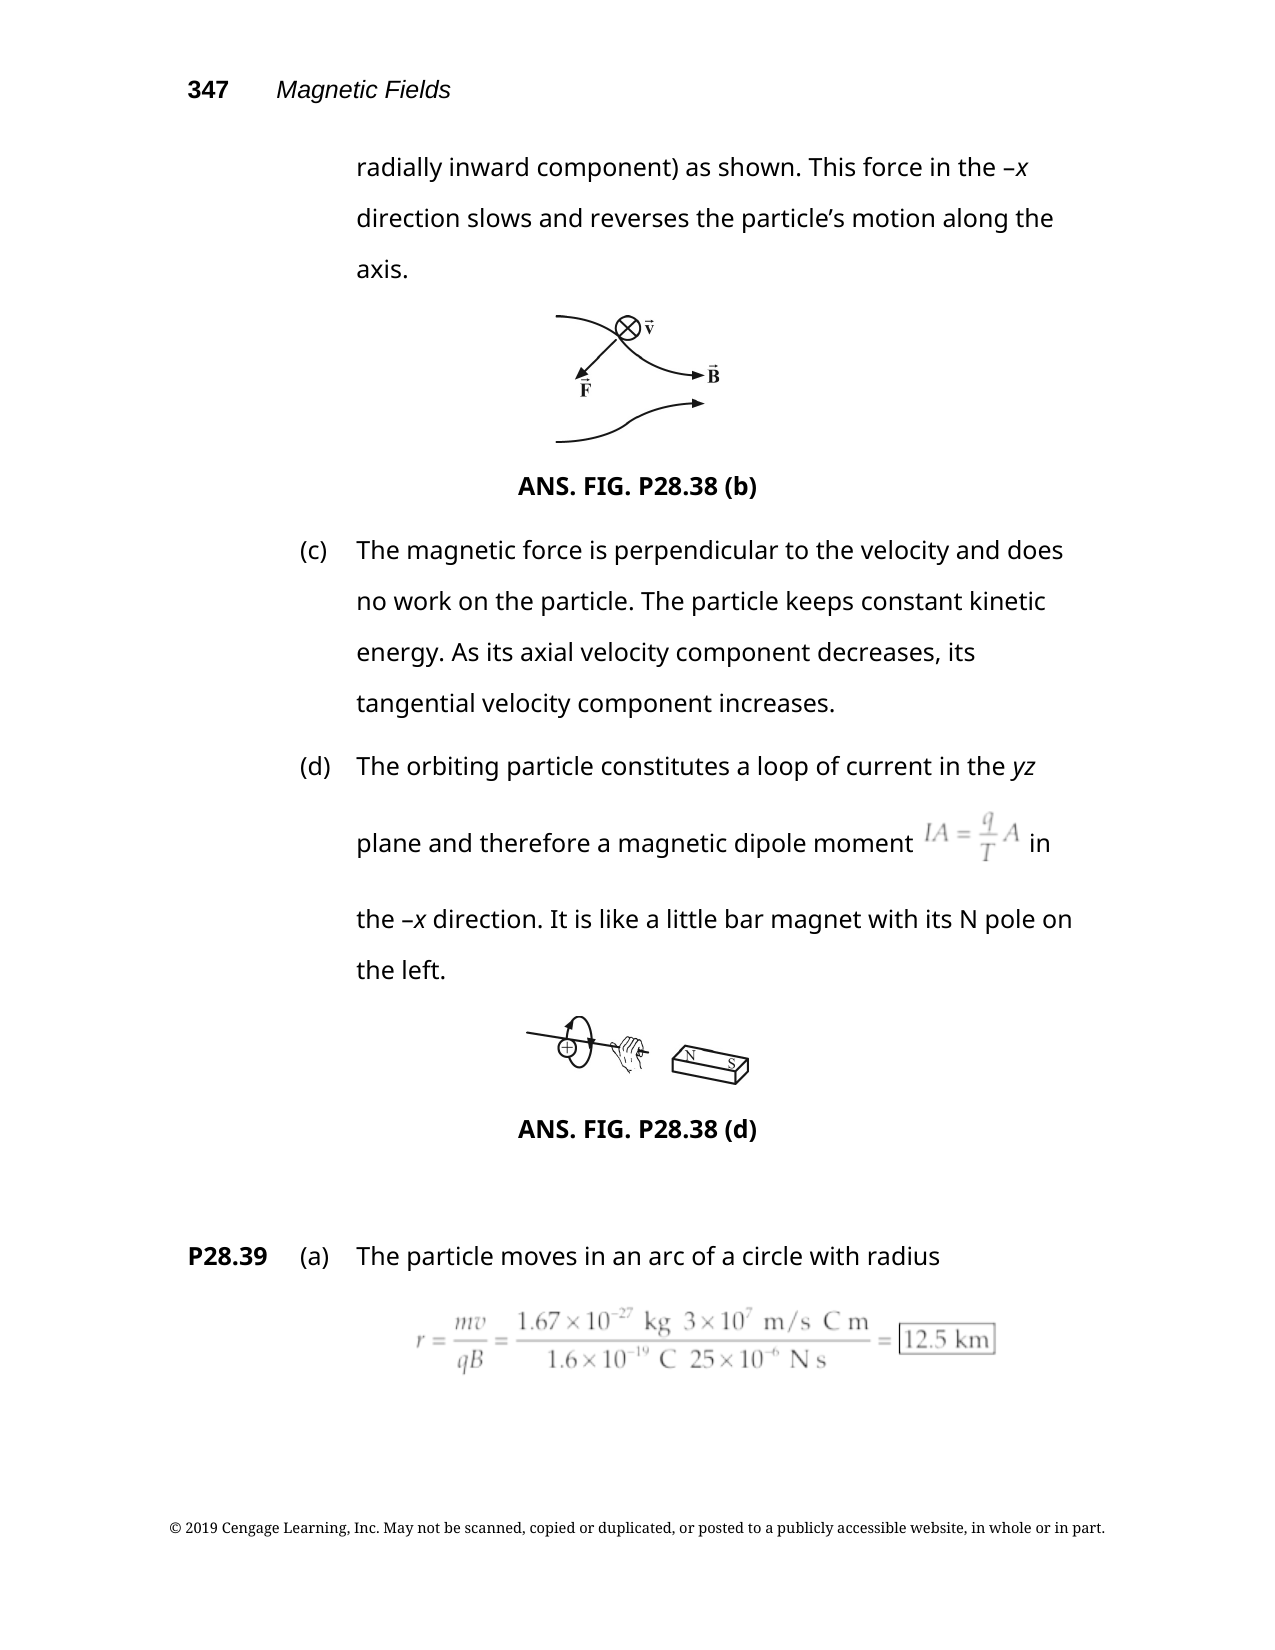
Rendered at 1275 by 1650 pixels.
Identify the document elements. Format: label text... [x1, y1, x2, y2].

text (d) The orbiting particle constitutes a loop of current in the yz plane and therefore a magnetic dipole moment in the –x direction. It is like a little bar magnet with its N pole on the left. [187, 749, 1087, 987]
picture [526, 1016, 749, 1085]
text ANS. FIG. P28.38 (d) [187, 1112, 1087, 1146]
text (c) The magnetic force is perpendicular to the velocity and does no work on the particle. The particle keeps constant kinetic energy. As its axial velocity component decreases, its tangential velocity component increases. [187, 532, 1087, 719]
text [187, 150, 1087, 286]
text P28.39 (a) The particle moves in an arc of a circle with radius [187, 1239, 1087, 1273]
picture [555, 315, 720, 443]
text ANS. FIG. P28.38 (b) [187, 469, 1087, 503]
